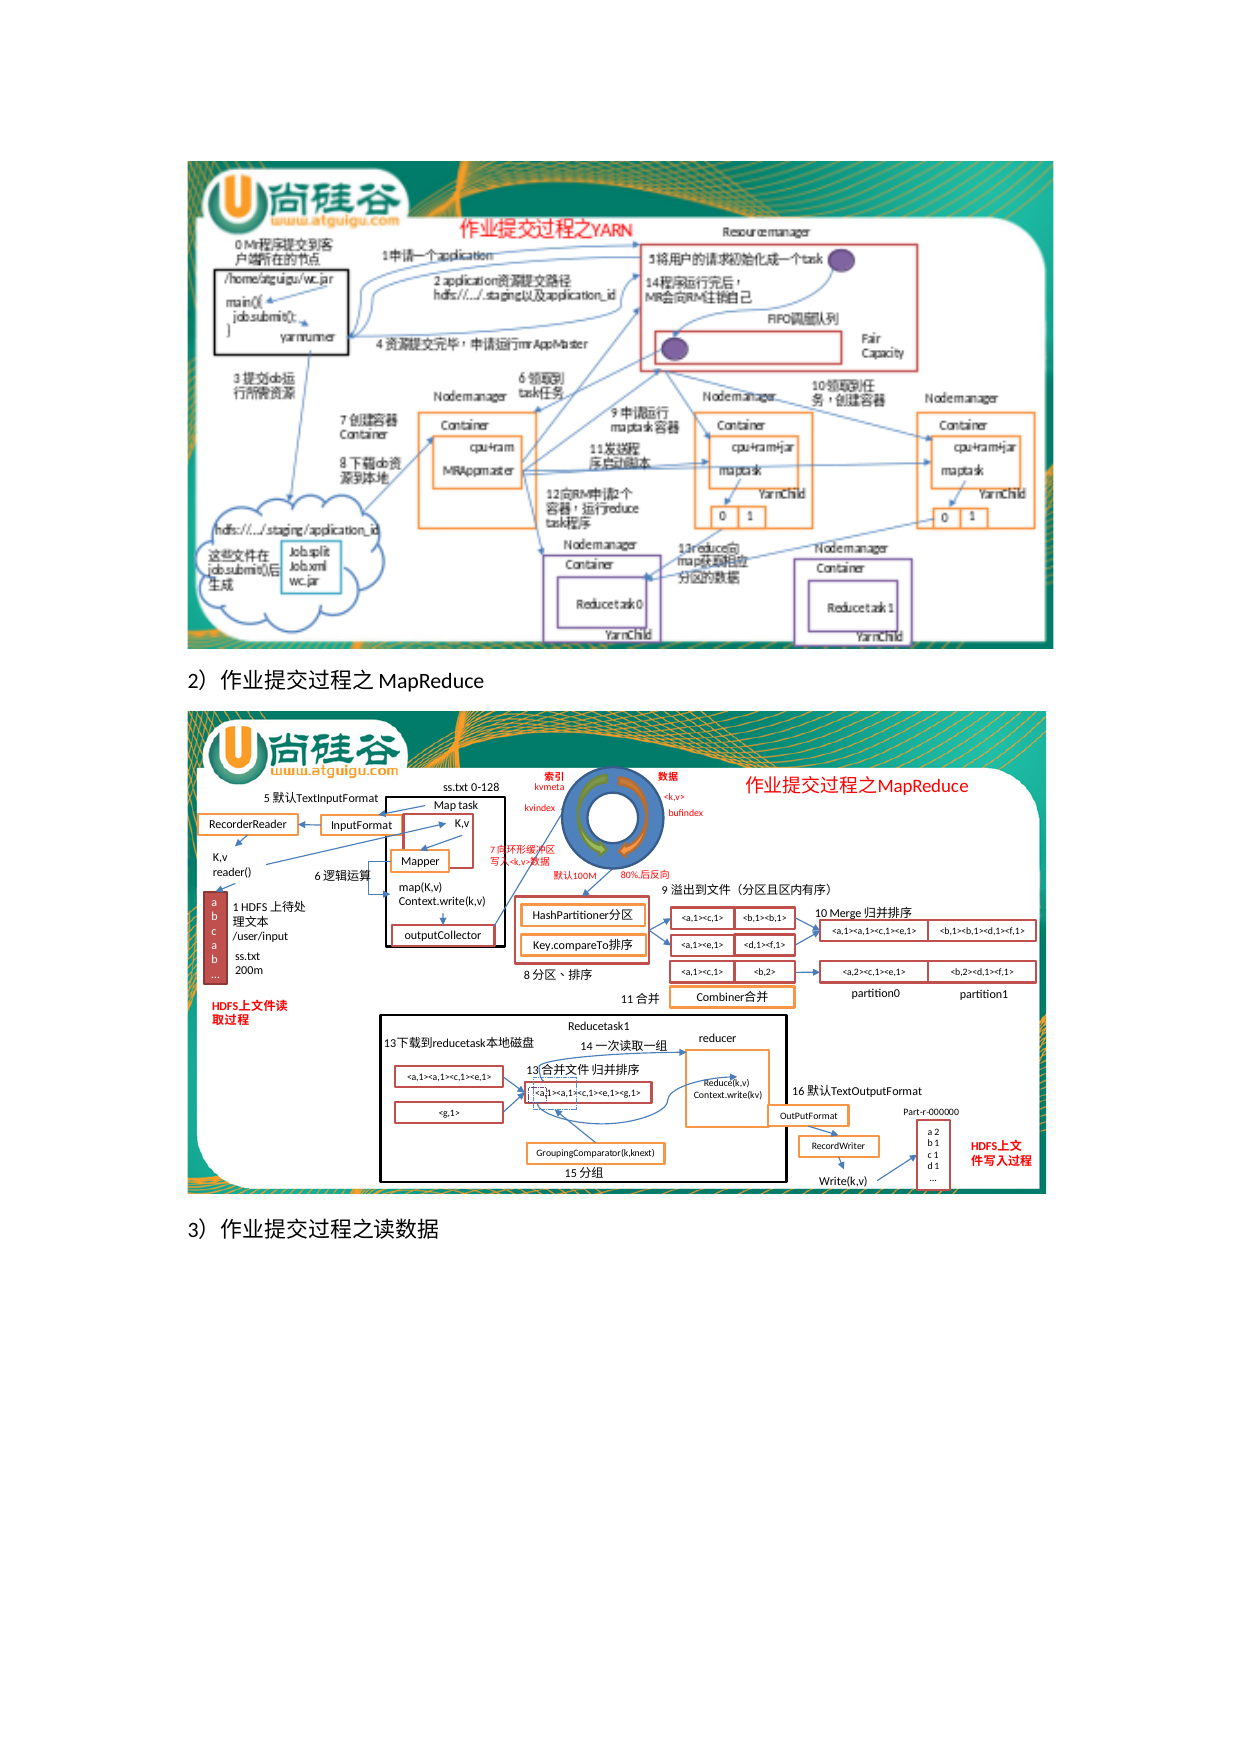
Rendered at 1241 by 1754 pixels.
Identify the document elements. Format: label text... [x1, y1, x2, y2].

text 2）作业提交过程之MapReduce [187, 663, 1053, 695]
text 3）作业提交过程之读数据 [187, 1212, 1053, 1244]
